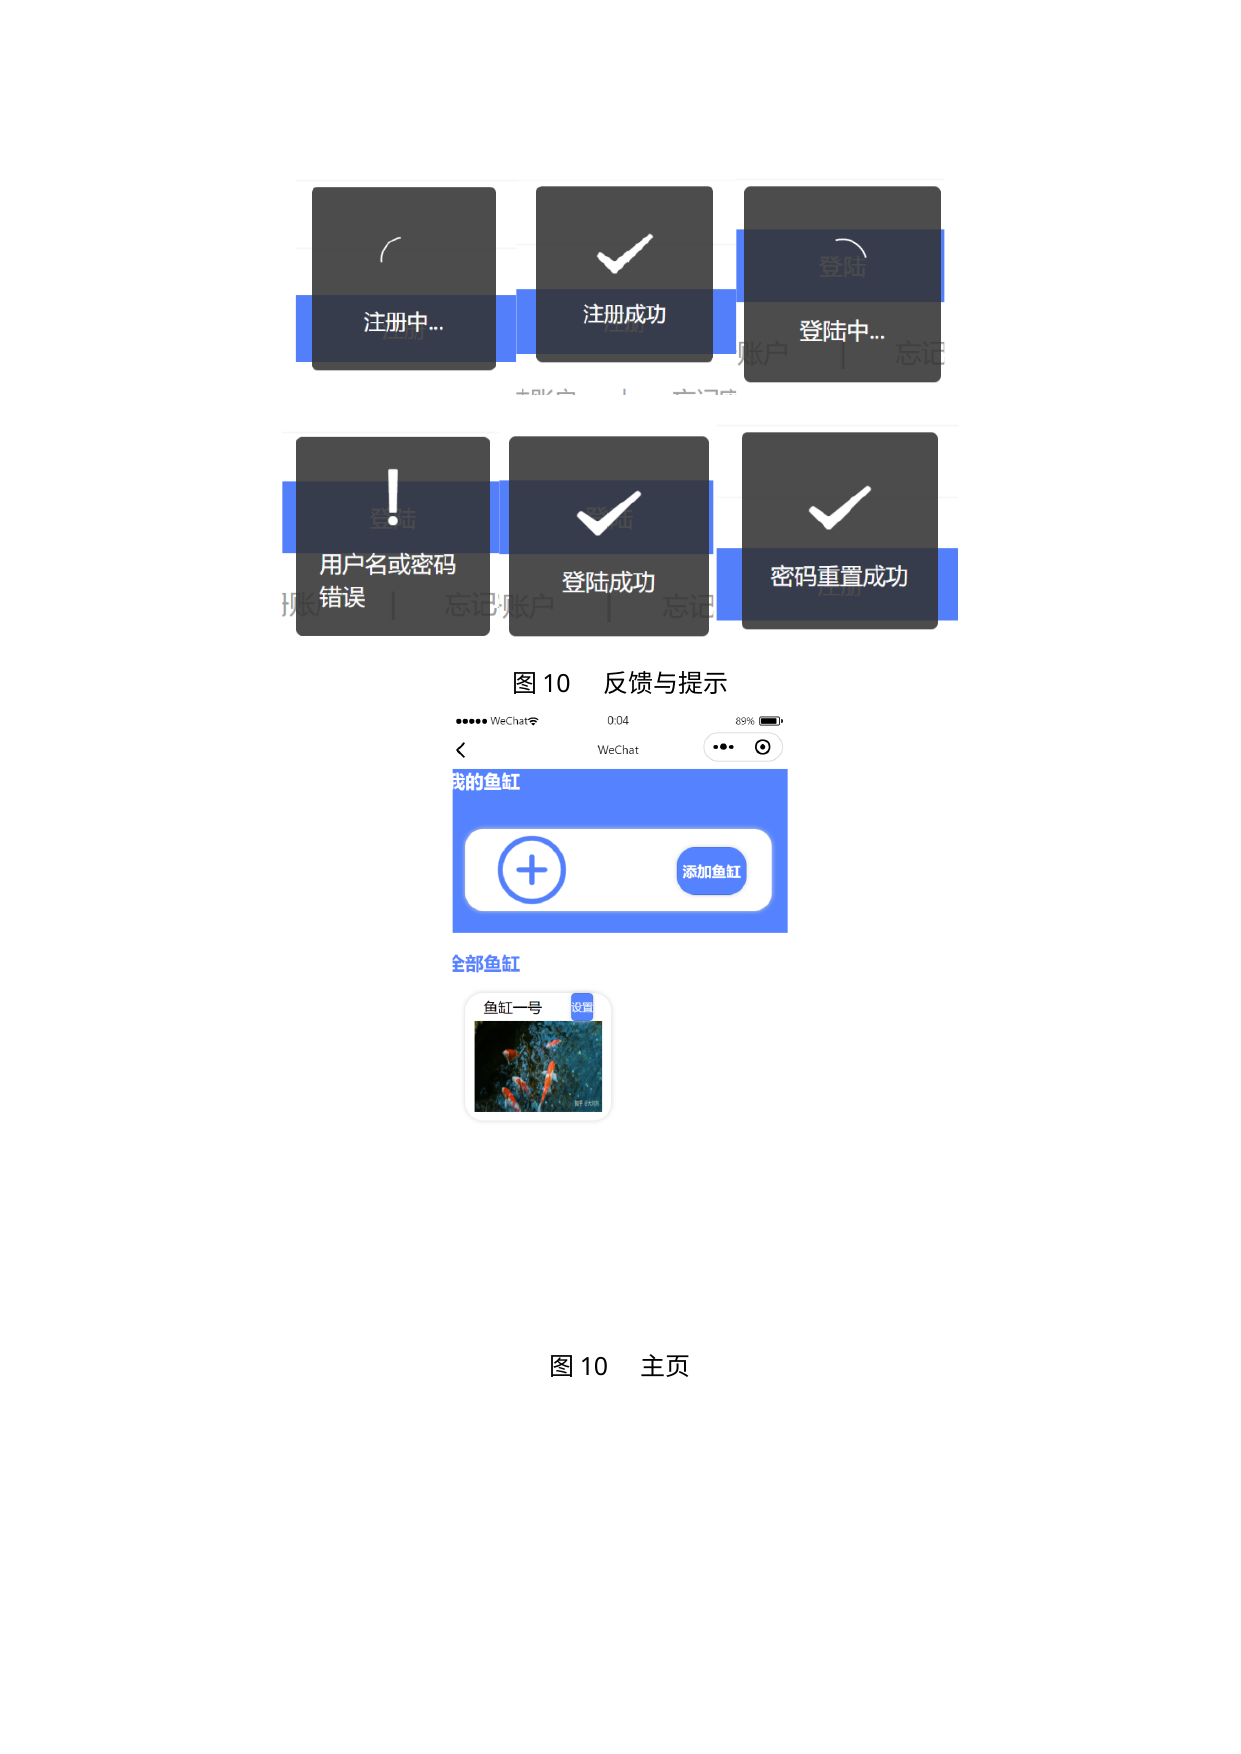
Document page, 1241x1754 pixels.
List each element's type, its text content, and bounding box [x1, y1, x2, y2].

picture [295, 162, 945, 395]
text 图10 主页 [187, 1332, 1053, 1397]
picture [282, 422, 958, 645]
picture [452, 714, 788, 1317]
text 图10 反馈与提示 [187, 649, 1053, 714]
